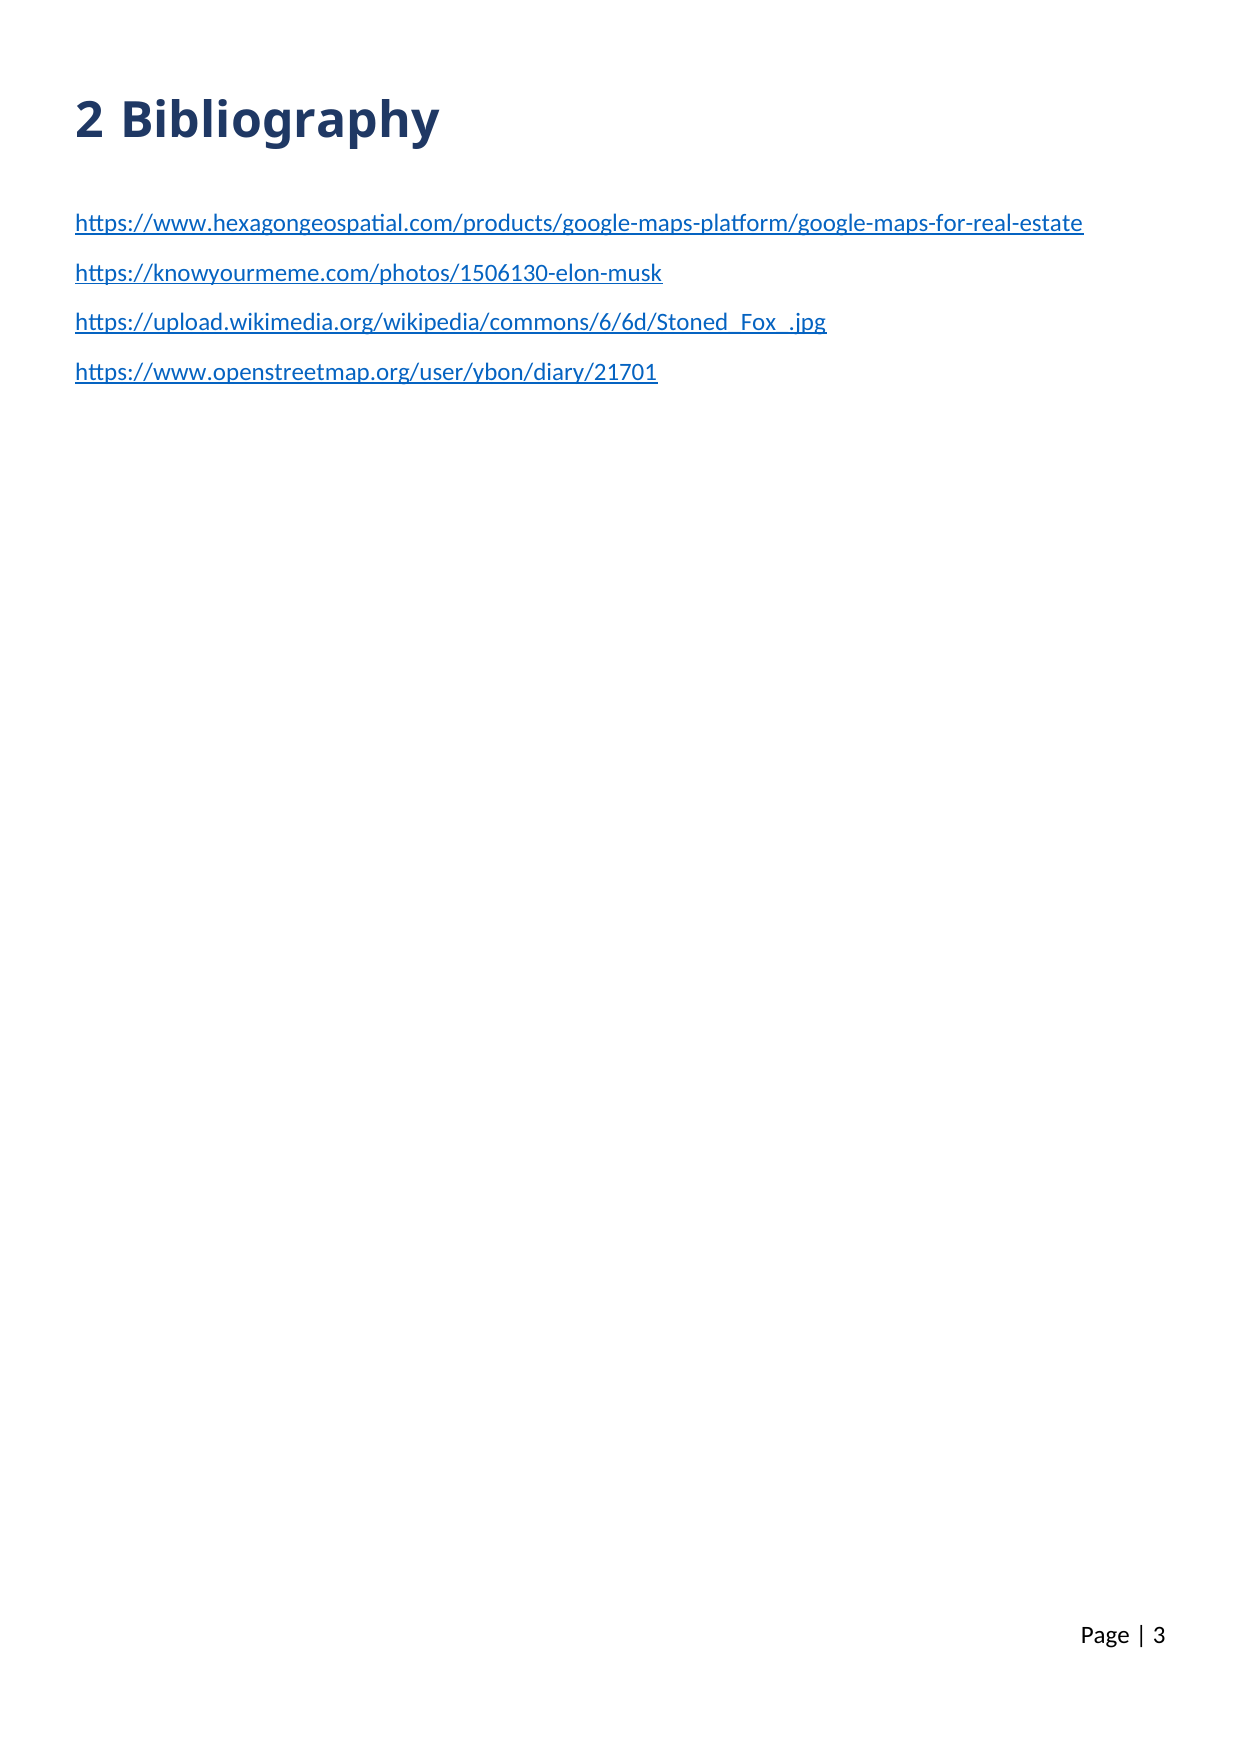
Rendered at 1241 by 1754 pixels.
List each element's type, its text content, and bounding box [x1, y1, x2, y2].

subtitle Bibliography [75, 84, 1165, 152]
text https://www.openstreetmap.org/user/ybon/diary/21701 [75, 356, 1165, 386]
text https://www.hexagongeospatial.com/products/google-maps-platform/google-maps-for-real-estate [75, 207, 1165, 238]
text https://upload.wikimedia.org/wikipedia/commons/6/6d/Stoned_Fox_.jpg [75, 306, 1165, 337]
text https://knowyourmeme.com/photos/1506130-elon-musk [75, 257, 1165, 287]
